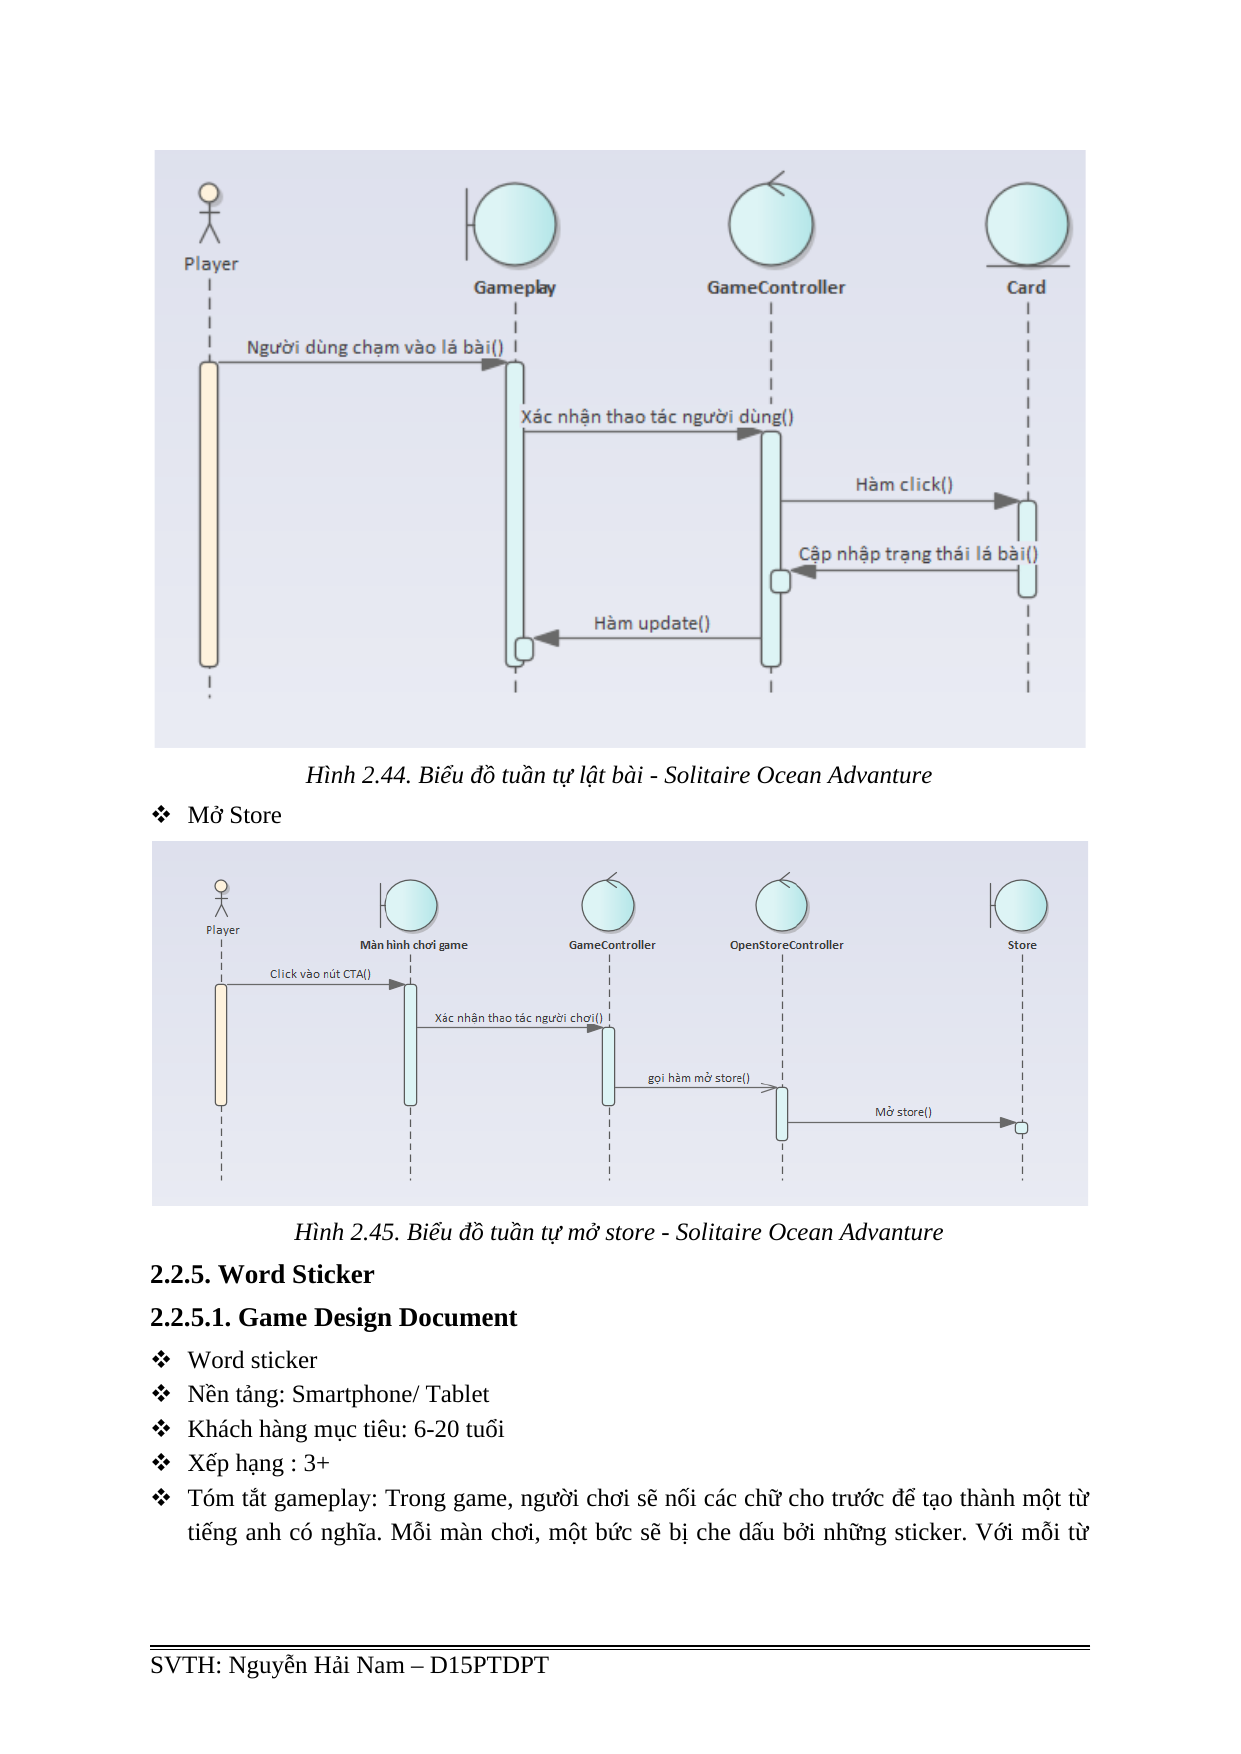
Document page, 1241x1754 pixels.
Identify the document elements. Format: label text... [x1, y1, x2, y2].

list Nền tảng: Smartphone/ Tablet [150, 1379, 1090, 1408]
list Word sticker [150, 1345, 1090, 1374]
subtitle 2.2.5.1. Game Design Document [150, 1301, 1090, 1332]
list Khách hàng mục tiêu: 6-20 tuổi [150, 1414, 1090, 1443]
picture [154, 150, 1086, 748]
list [150, 1483, 1090, 1546]
subtitle 2.2.5. Word Sticker [150, 1258, 1090, 1289]
picture [152, 841, 1089, 1206]
text Hình 2.45. Biểu đồ tuần tự mở store - Solitaire Ocean Advanture [150, 1217, 1090, 1246]
text Hình 2.44. Biểu đồ tuần tự lật bài - Solitaire Ocean Advanture [150, 760, 1090, 788]
list Mở Store [150, 801, 1090, 829]
list Xếp hạng : 3+ [150, 1448, 1090, 1477]
